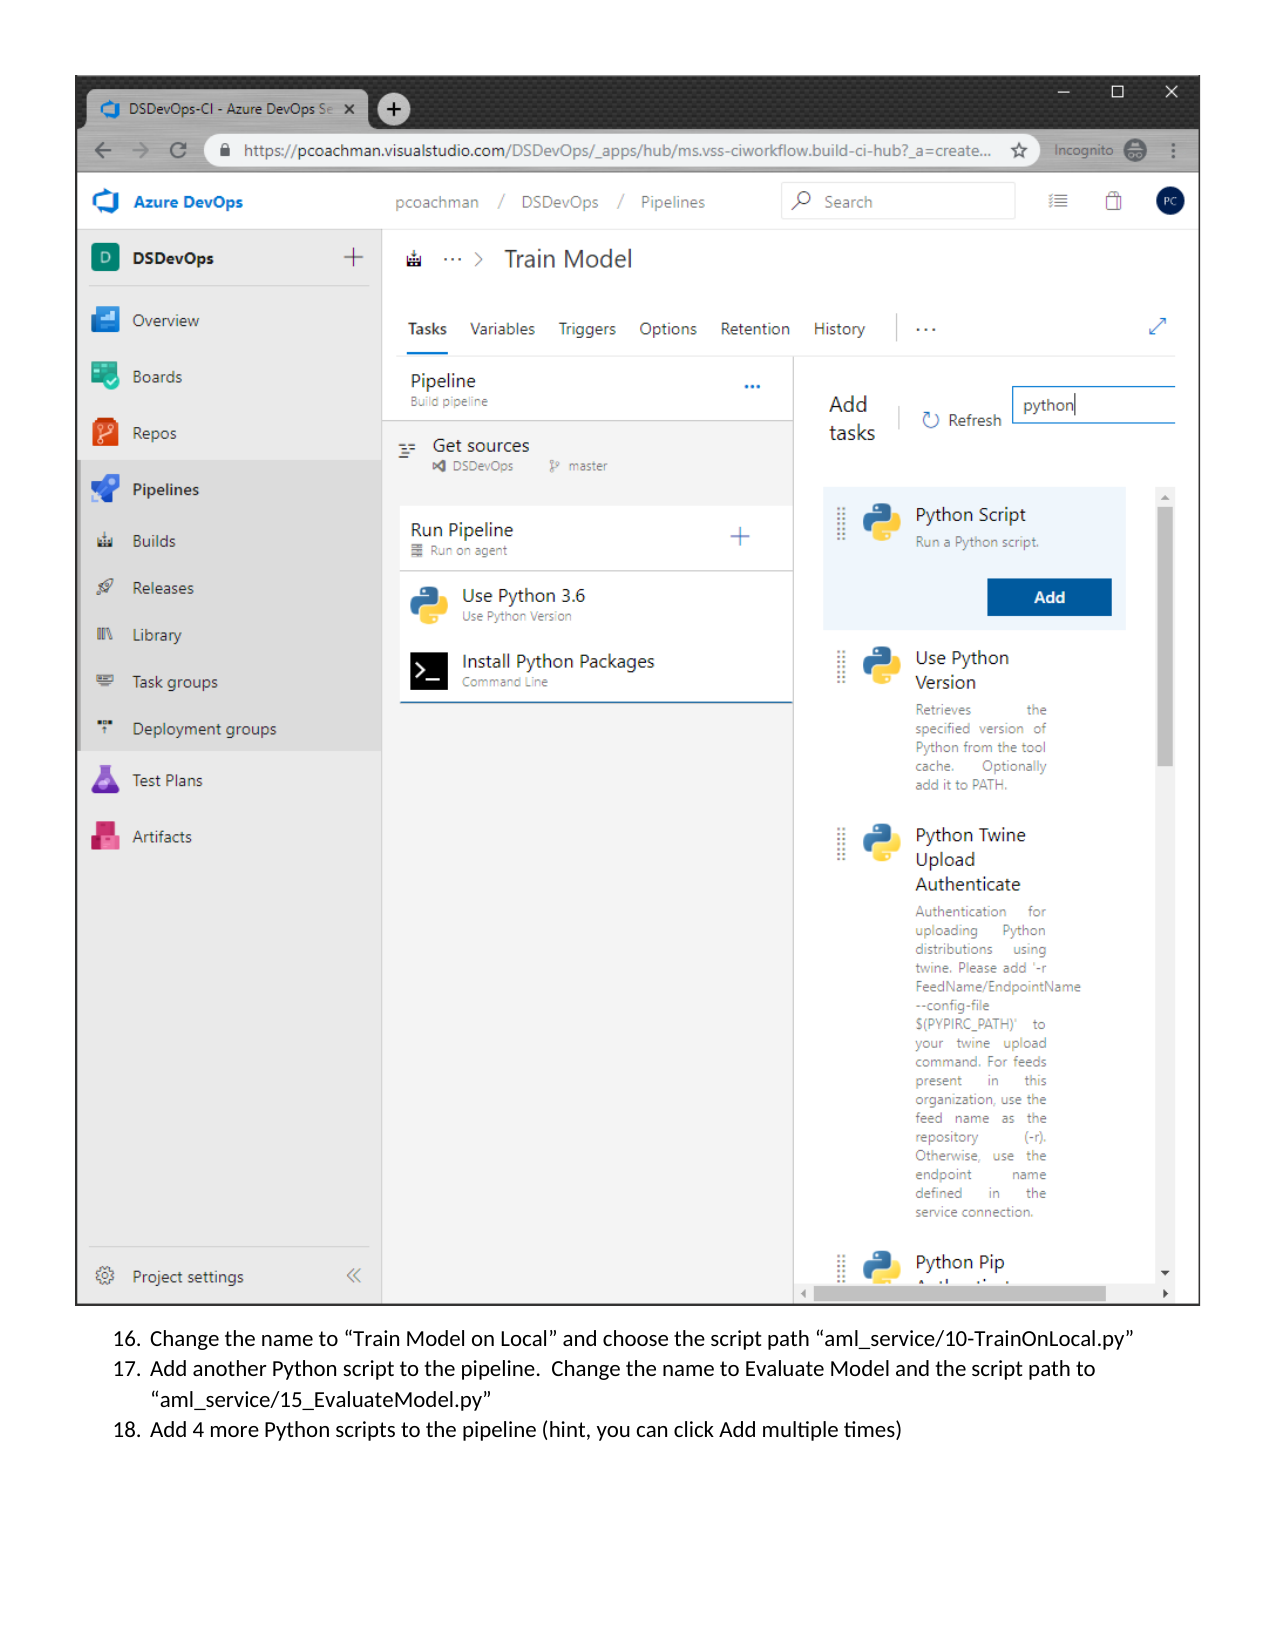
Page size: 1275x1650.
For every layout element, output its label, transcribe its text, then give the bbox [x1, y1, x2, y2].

list Change the name to “Train Model on Local” and choose the script path “aml_service/10-TrainOnLocal.py” [112, 1324, 1200, 1352]
list Add another Python script to the pipeline. Change the name to Evaluate Model and the script path to “aml_service/15_EvaluateModel.py” [112, 1354, 1200, 1413]
list Add 4 more Python scripts to the pipeline (hint, you can click Add multiple times) [112, 1415, 1200, 1443]
picture [75, 75, 1200, 1306]
